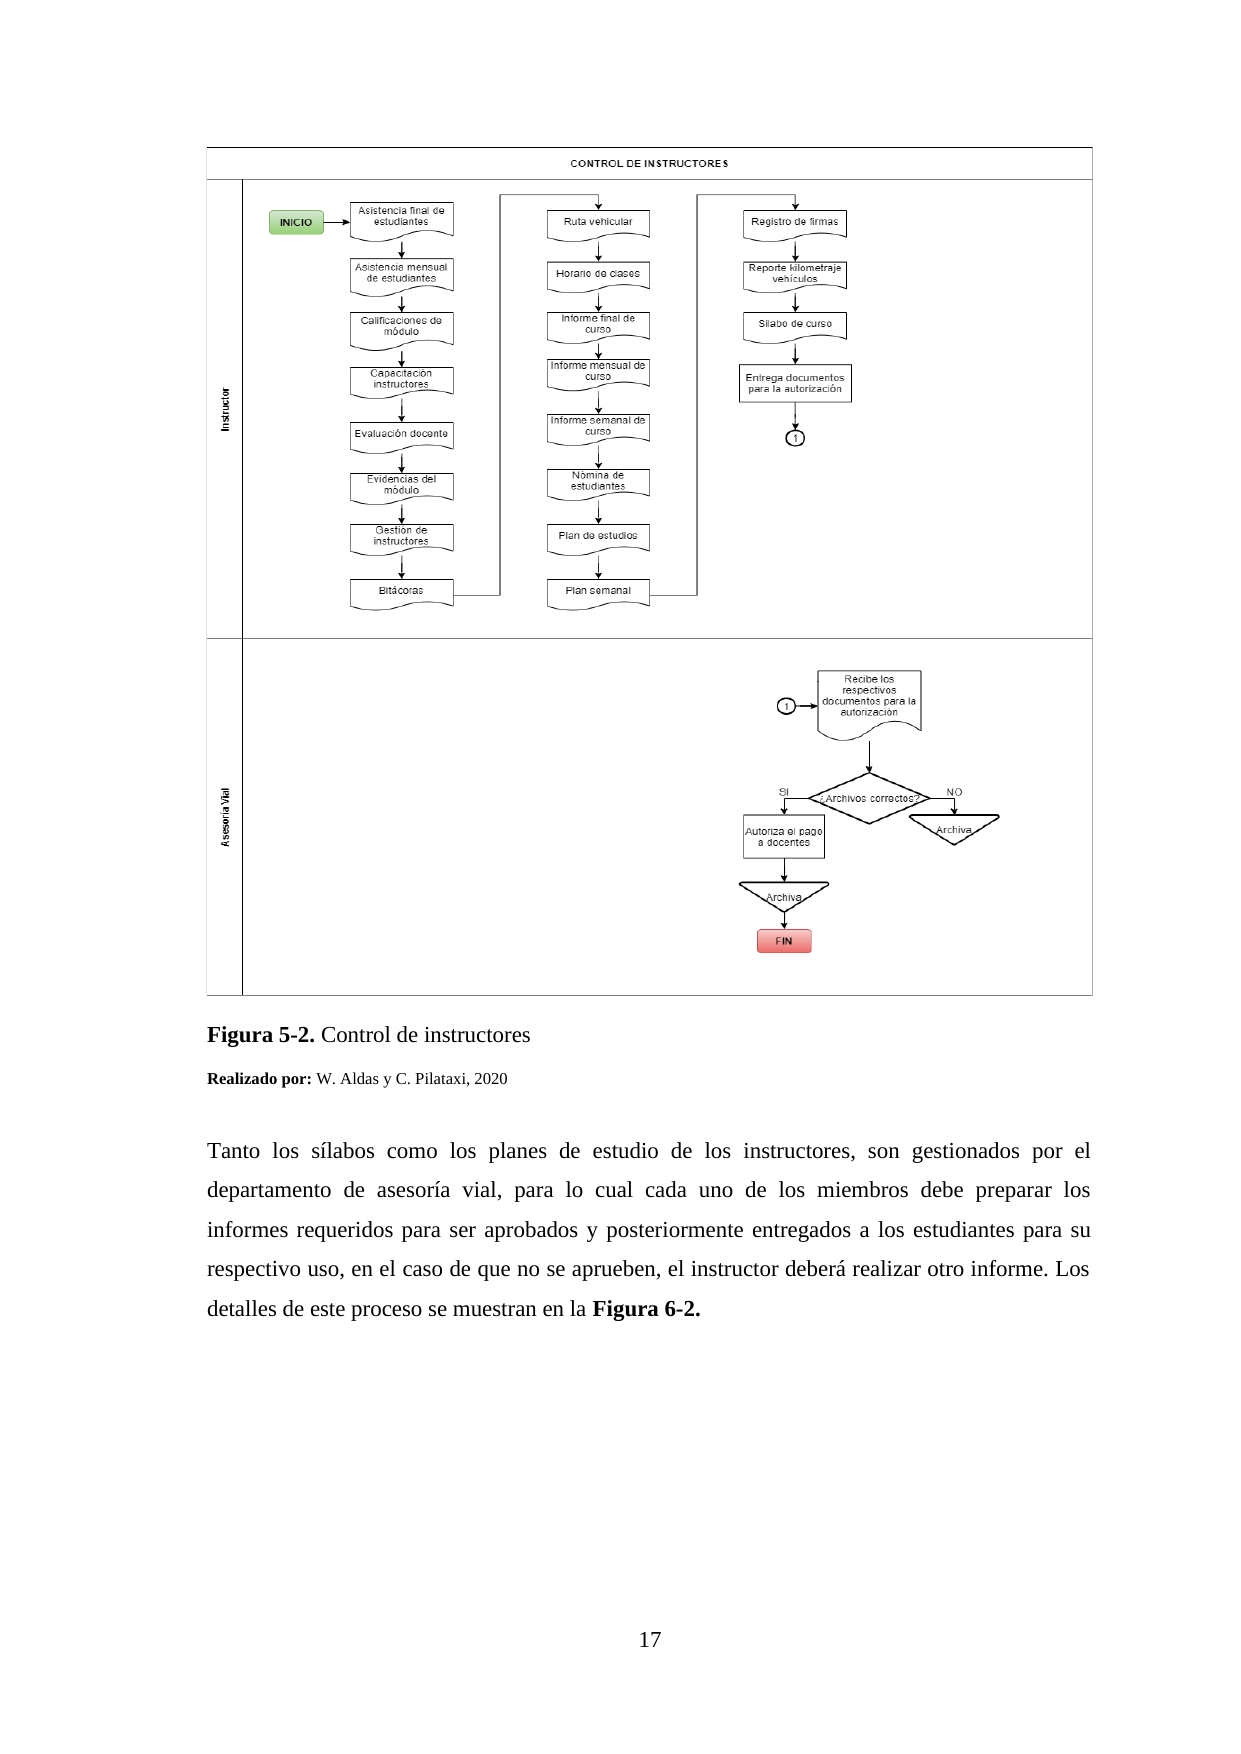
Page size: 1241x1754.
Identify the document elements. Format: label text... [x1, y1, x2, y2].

picture [206, 147, 1093, 996]
text Realizado por: W. Aldas y C. Pilataxi, 2020 [207, 1068, 1092, 1088]
text Tanto los sílabos como los planes de estudio de los instructores, son gestionados por el departamento de asesoría vial, para lo cual cada uno de los miembros debe preparar los informes requeridos para ser aprobados y posteriormente entregados a los estudiantes para su respectivo uso, en el caso de que no se aprueben, el instructor deberá realizar otro informe. Los detalles de este proceso se muestran en la Figura 6-2. [207, 1137, 1092, 1321]
text Figura 5-2. Control de instructores [207, 1021, 1092, 1048]
